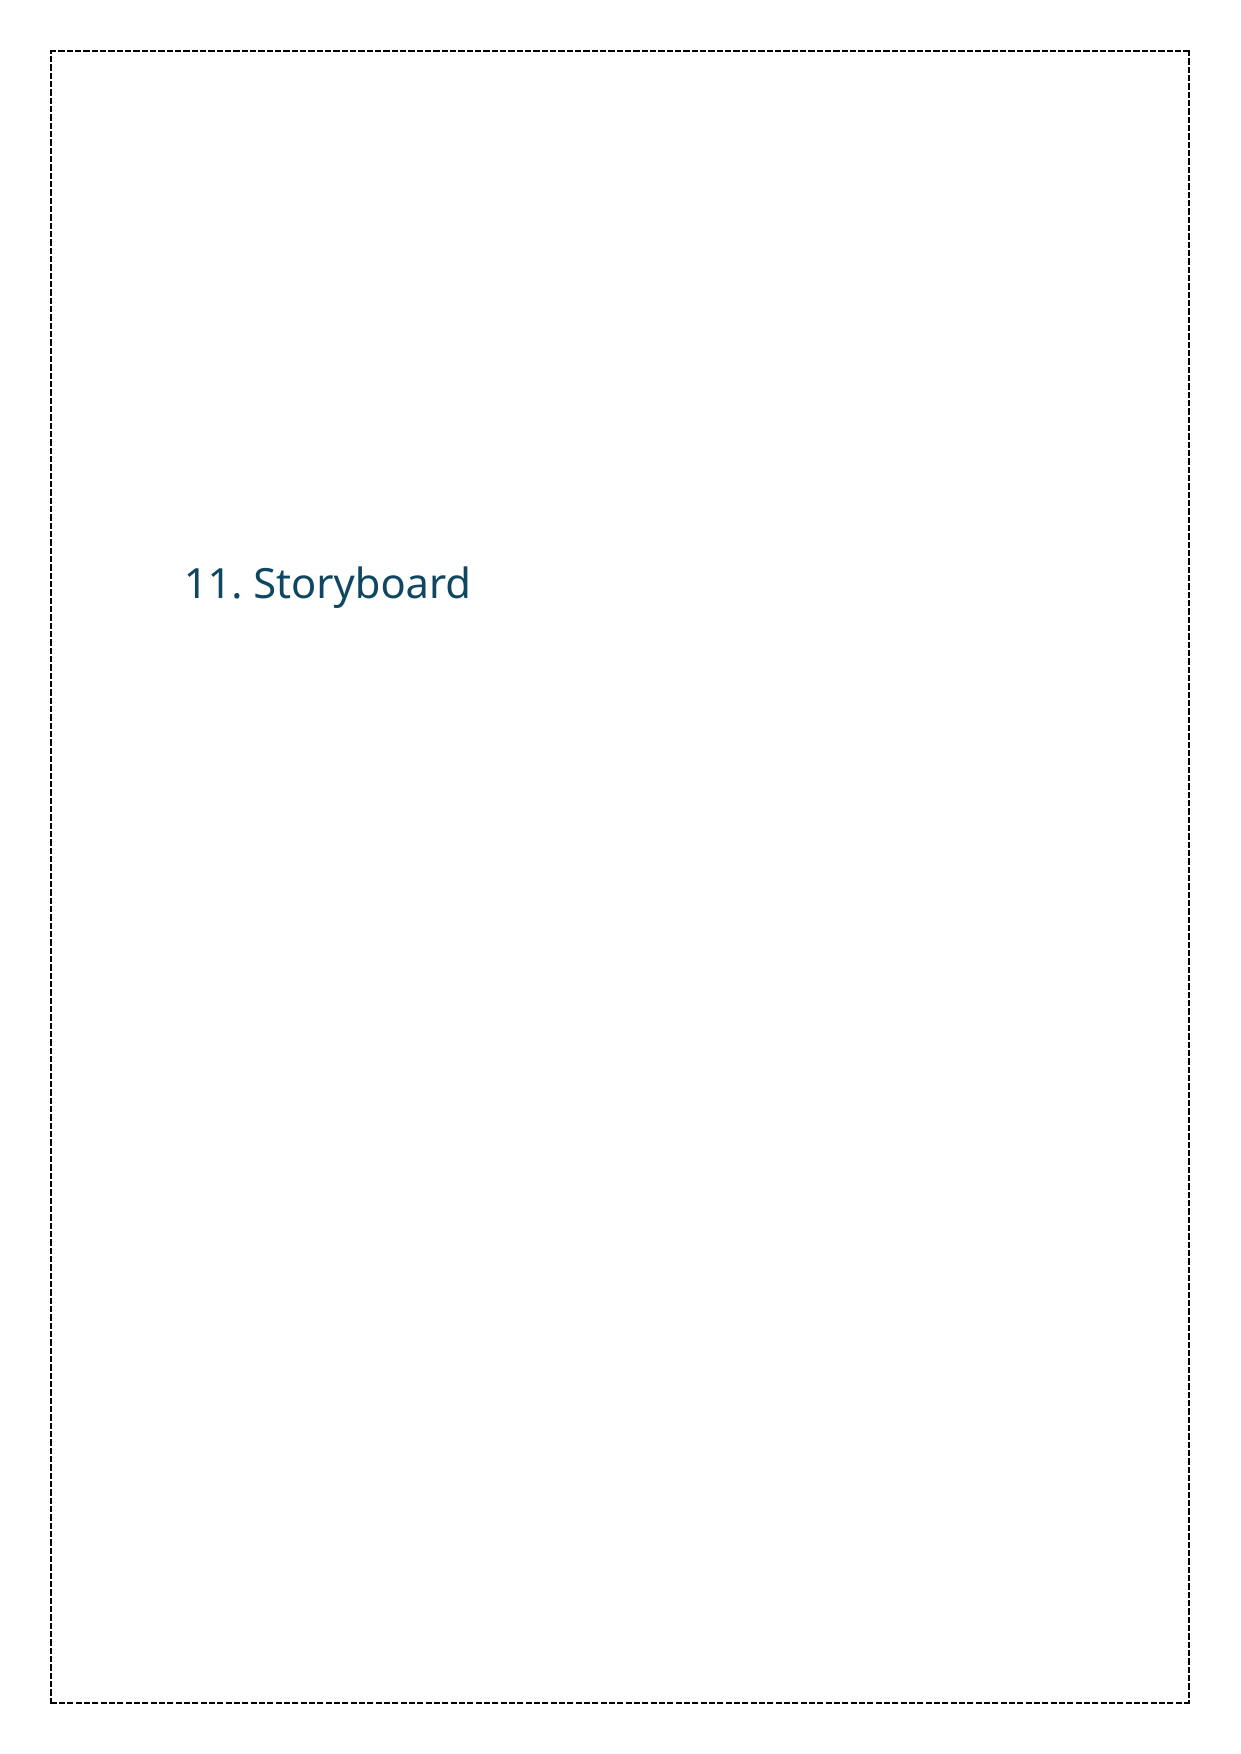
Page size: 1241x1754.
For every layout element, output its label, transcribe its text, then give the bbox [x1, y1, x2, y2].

subtitle 11. Storyboard [183, 553, 1063, 610]
